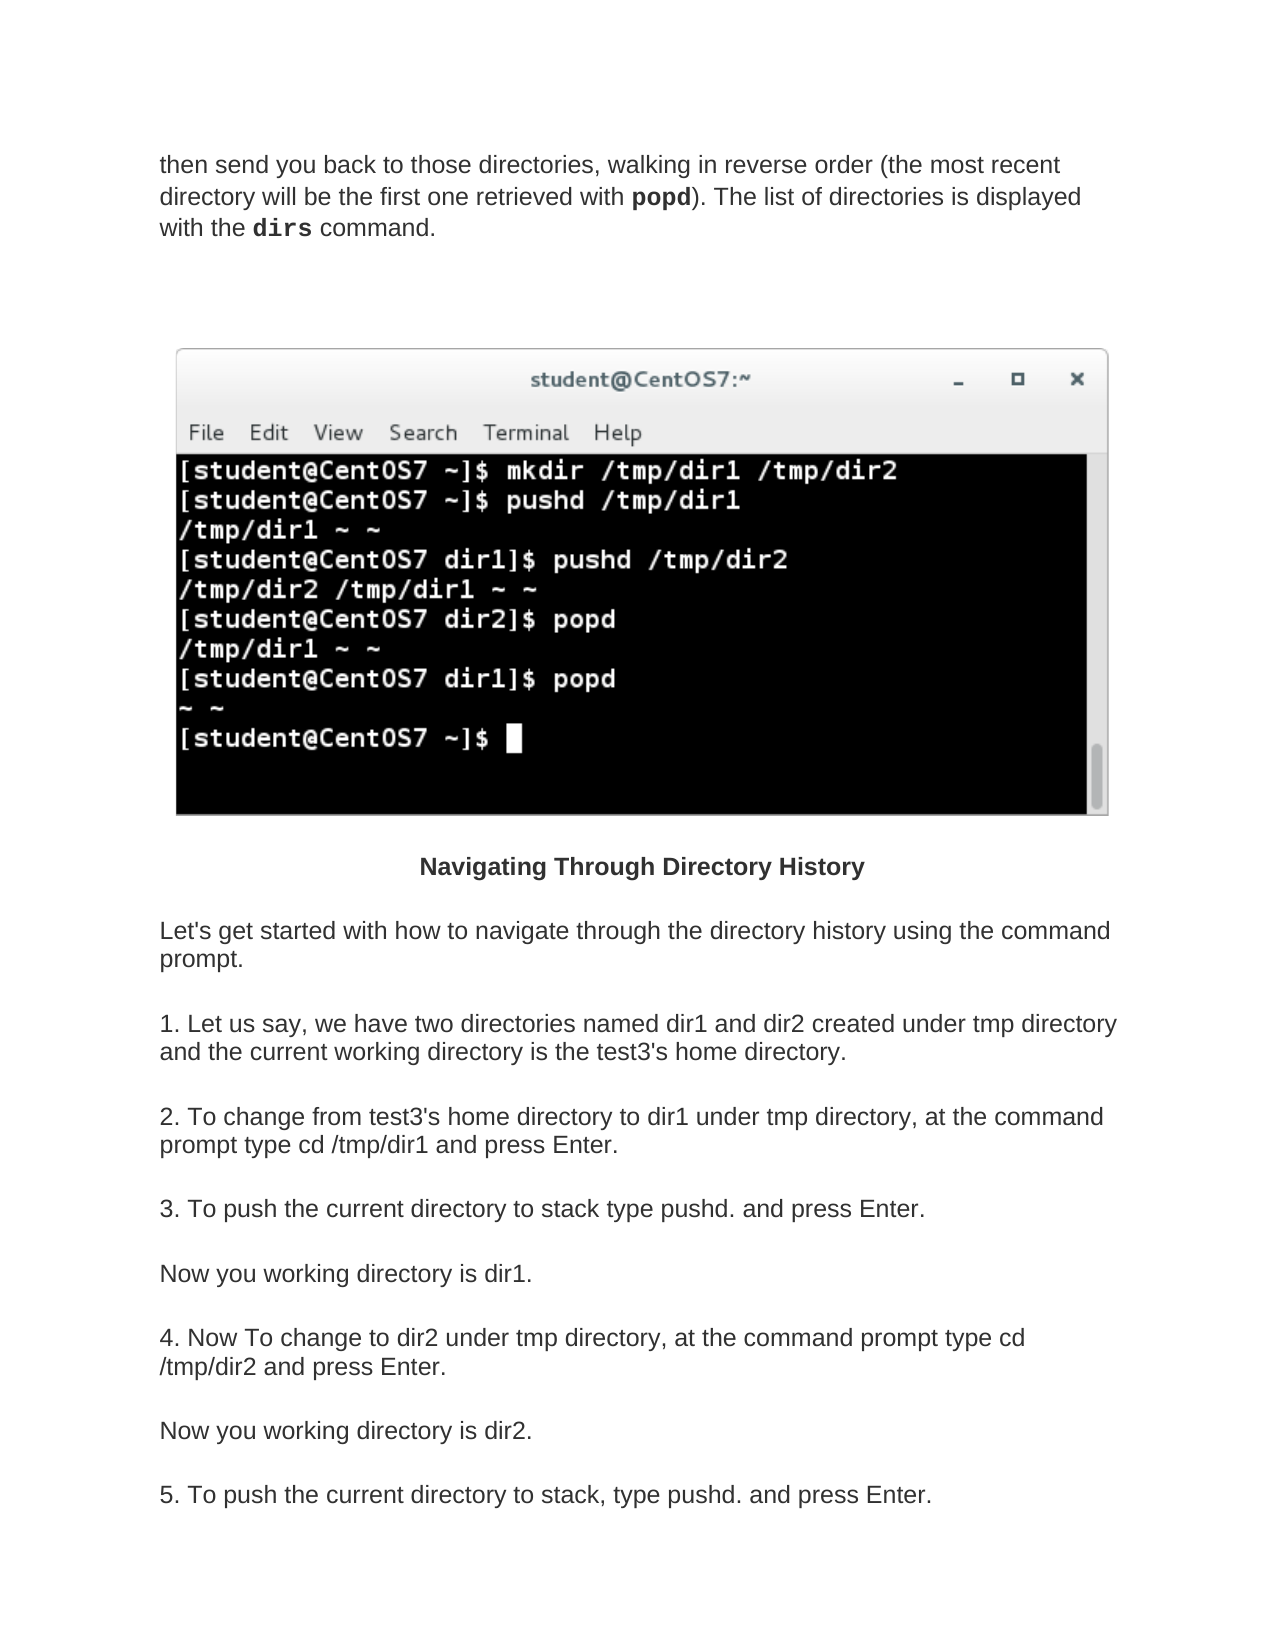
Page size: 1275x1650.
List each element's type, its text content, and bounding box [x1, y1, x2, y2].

picture [175, 348, 1109, 816]
text Now you working directory is dir1. [159, 1258, 1125, 1287]
text 2. To change from test3's home directory to dir1 under tmp directory, at the command prompt type cd /tmp/dir1 and press Enter. [159, 1101, 1125, 1159]
text 1. Let us say, we have two directories named dir1 and dir2 created under tmp directory and the current working directory is the test3's home directory. [159, 1008, 1125, 1066]
text Now you working directory is dir2. [159, 1416, 1125, 1444]
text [159, 150, 1125, 244]
text 5. To push the current directory to stack, type pushd. and press Enter. [159, 1480, 1125, 1508]
text Let's get started with how to navigate through the directory history using the command prompt. [159, 916, 1125, 973]
text 4. Now To change to dir2 under tmp directory, at the command prompt type cd /tmp/dir2 and press Enter. [159, 1323, 1125, 1380]
text 3. To push the current directory to stack type pushd. and press Enter. [159, 1194, 1125, 1223]
text Navigating Through Directory History [159, 851, 1125, 880]
